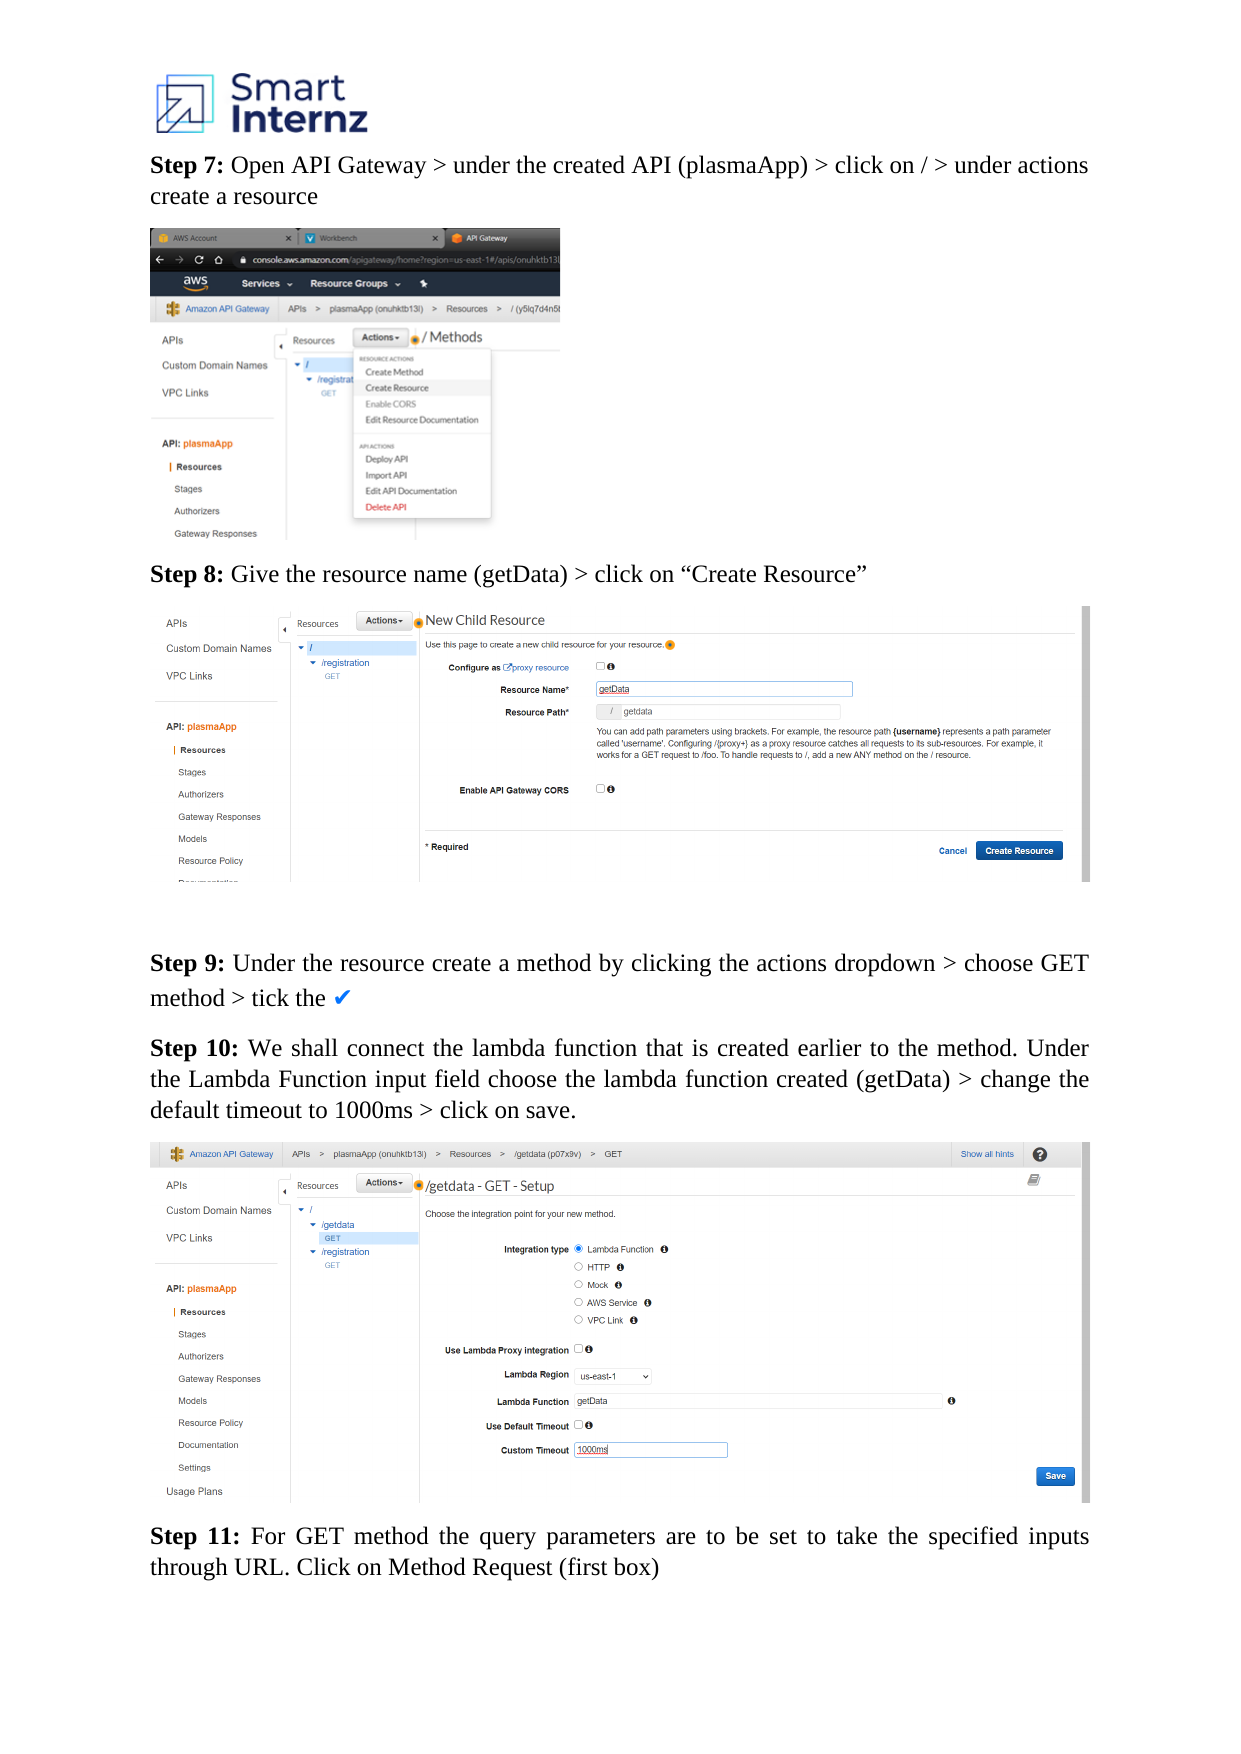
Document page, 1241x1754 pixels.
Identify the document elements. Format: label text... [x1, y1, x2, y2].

picture [150, 73, 374, 133]
text Step 10: We shall connect the lambda function that is created earlier to the method. Under the Lambda Function input field choose the lambda function created (getData) > change the default timeout to 1000ms > click on save. [150, 1033, 1090, 1124]
picture [150, 606, 1091, 882]
text Step 9: Under the resource create a method by clicking the actions dropdown > choose GET method > tick the ✔ [150, 948, 1090, 1013]
text Step 7: Open API Gateway > under the created API (plasmaApp) > click on / > under actions create a resource [150, 150, 1090, 210]
text Step 11: For GET method the query parameters are to be set to take the specified inputs through URL. Click on Method Request (first box) [150, 1521, 1090, 1581]
text Step 8: Give the resource name (getData) > click on “Create Resource” [150, 559, 1090, 587]
picture [150, 228, 561, 540]
picture [150, 1142, 1091, 1503]
